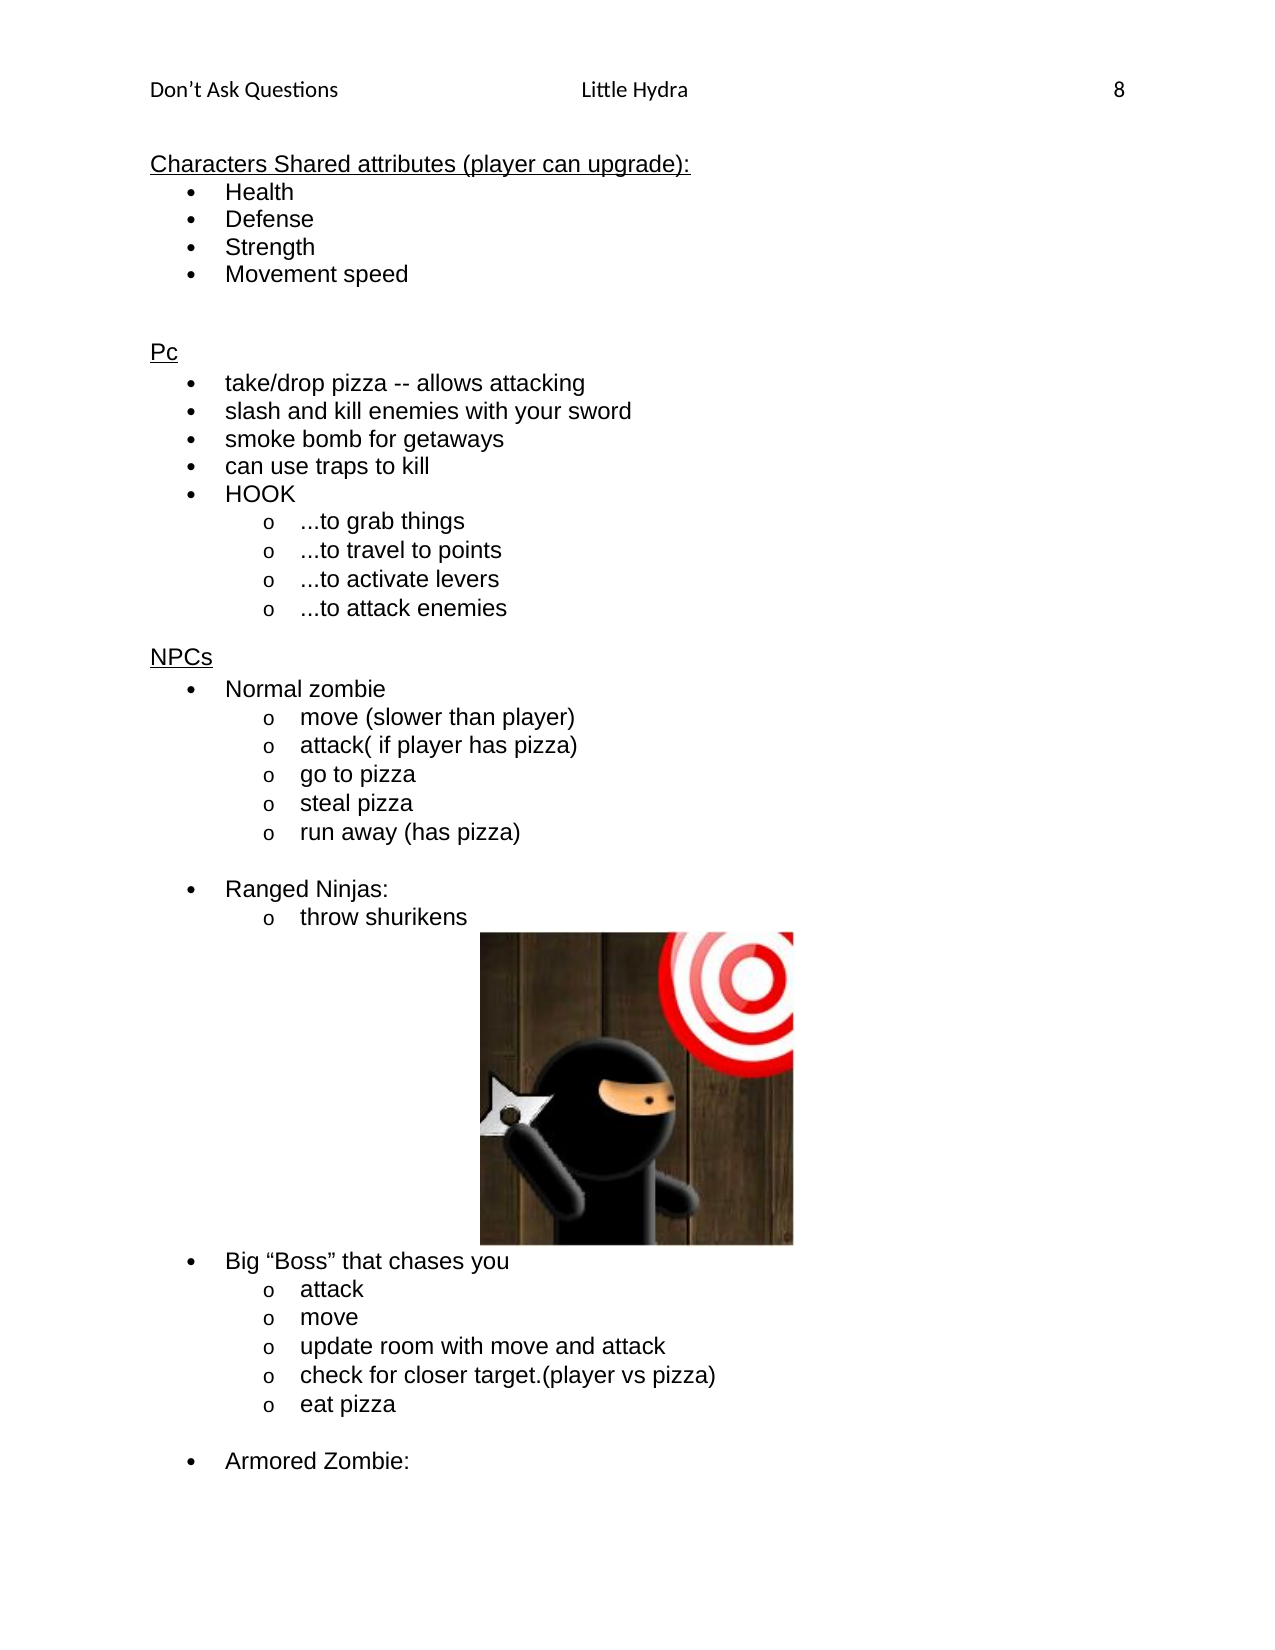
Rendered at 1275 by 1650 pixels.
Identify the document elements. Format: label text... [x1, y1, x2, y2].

list attack [262, 1274, 1125, 1303]
list Ranged Ninjas: [187, 875, 1125, 902]
list ...to travel to points [262, 536, 1125, 565]
list Defense [187, 205, 1125, 233]
list smoke bomb for getaways [187, 424, 1125, 452]
list check for closer target.(player vs pizza) [262, 1361, 1125, 1389]
list Movement speed [187, 260, 1125, 288]
list slash and kill enemies with your sword [187, 397, 1125, 424]
list ...to activate levers [262, 565, 1125, 593]
list Normal zombie [187, 675, 1125, 702]
list run away (has pizza) [262, 817, 1125, 846]
list move (slower than player) [262, 702, 1125, 731]
text Characters Shared attributes (player can upgrade): [150, 150, 1125, 178]
list Armored Zombie: [187, 1447, 1125, 1474]
list attack( if player has pizza) [262, 731, 1125, 760]
list ...to grab things [262, 507, 1125, 536]
list go to pizza [262, 760, 1125, 789]
list steal pizza [262, 789, 1125, 817]
list ...to attack enemies [262, 593, 1125, 622]
subtitle NPCs [150, 643, 1125, 671]
subtitle Pc [150, 338, 1125, 365]
list Health [187, 178, 1125, 205]
list update room with move and attack [262, 1332, 1125, 1361]
list Big “Boss” that chases you [187, 1247, 1125, 1274]
list throw shurikens [262, 902, 1125, 931]
list take/drop pizza -- allows attacking [187, 369, 1125, 397]
list move [262, 1303, 1125, 1332]
picture [480, 931, 795, 1247]
list HOOK [187, 480, 1125, 507]
list eat pizza [262, 1389, 1125, 1418]
list Strength [187, 233, 1125, 260]
list can use traps to kill [187, 452, 1125, 480]
